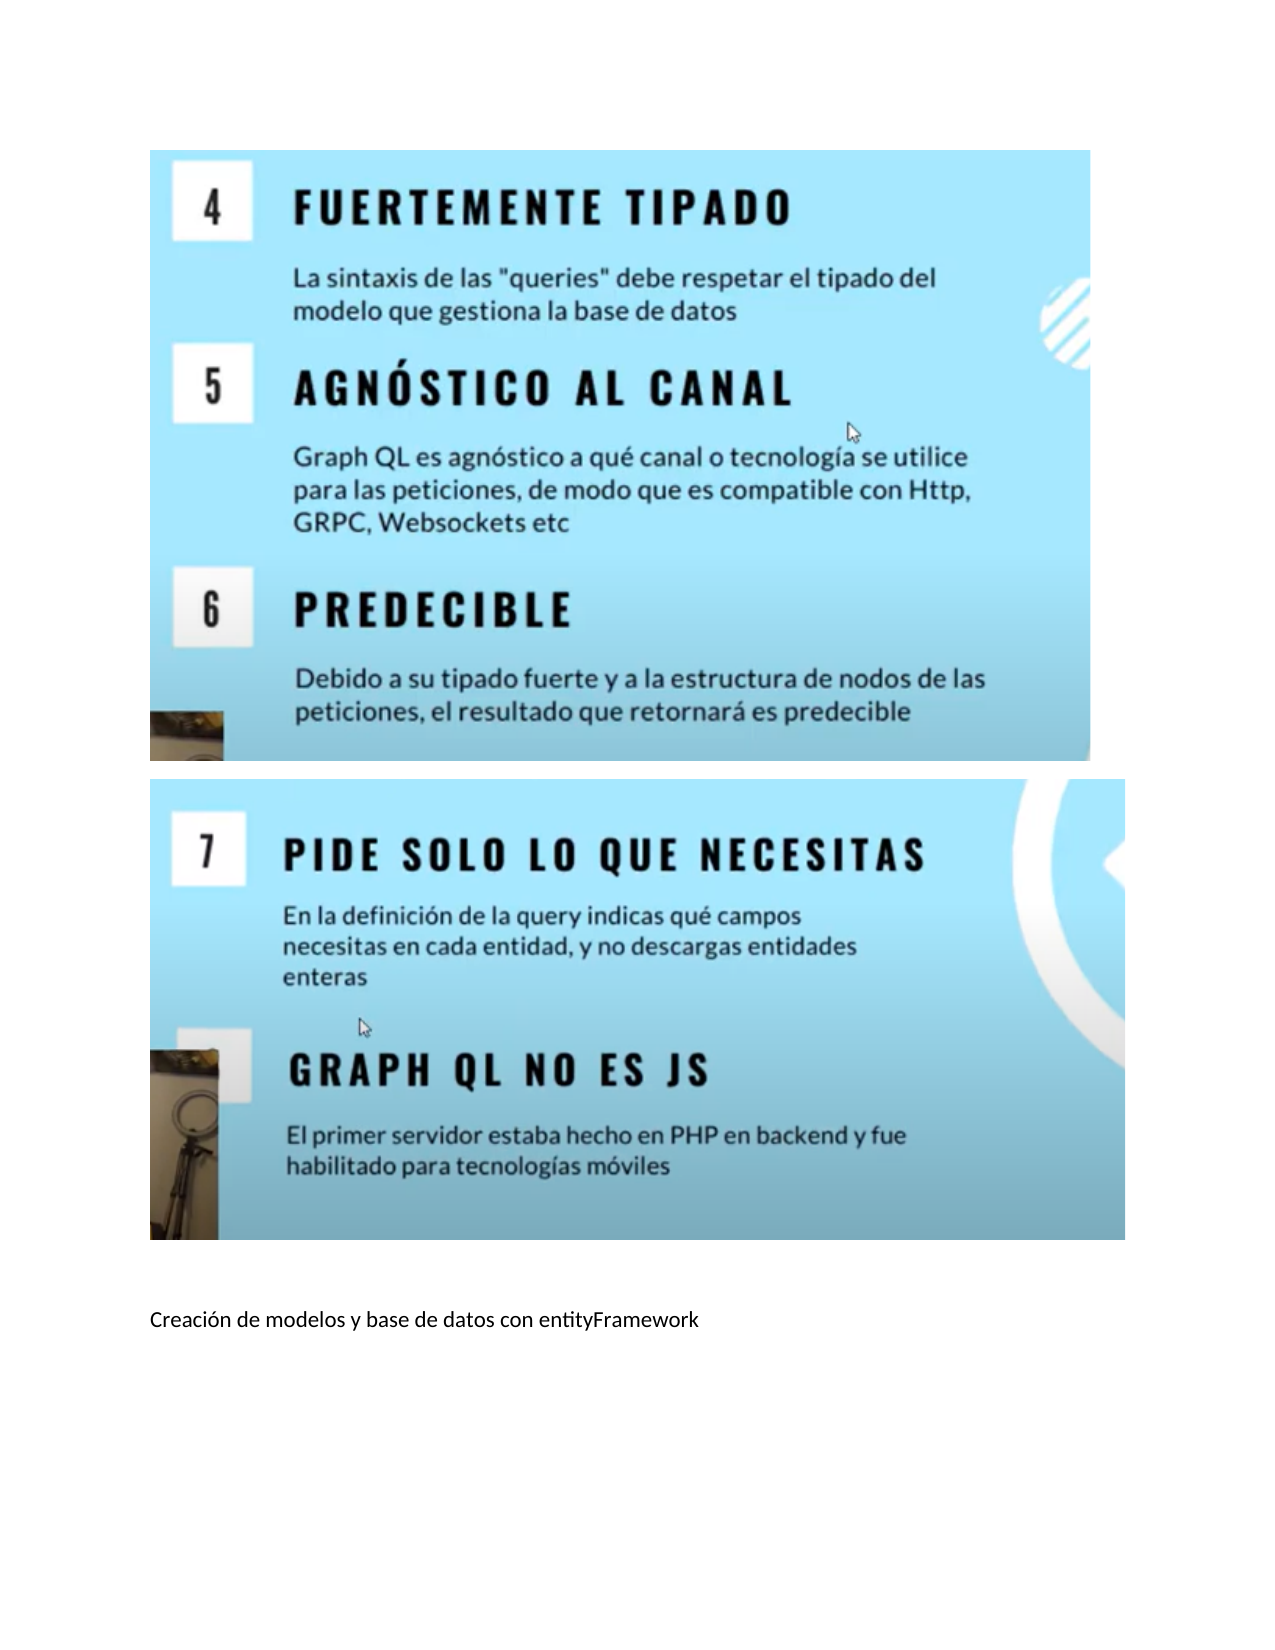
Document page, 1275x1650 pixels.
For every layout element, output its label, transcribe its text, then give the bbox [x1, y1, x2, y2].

picture [150, 150, 1091, 761]
text Creación de modelos y base de datos con entityFramework [150, 1305, 1125, 1333]
picture [150, 779, 1125, 1240]
